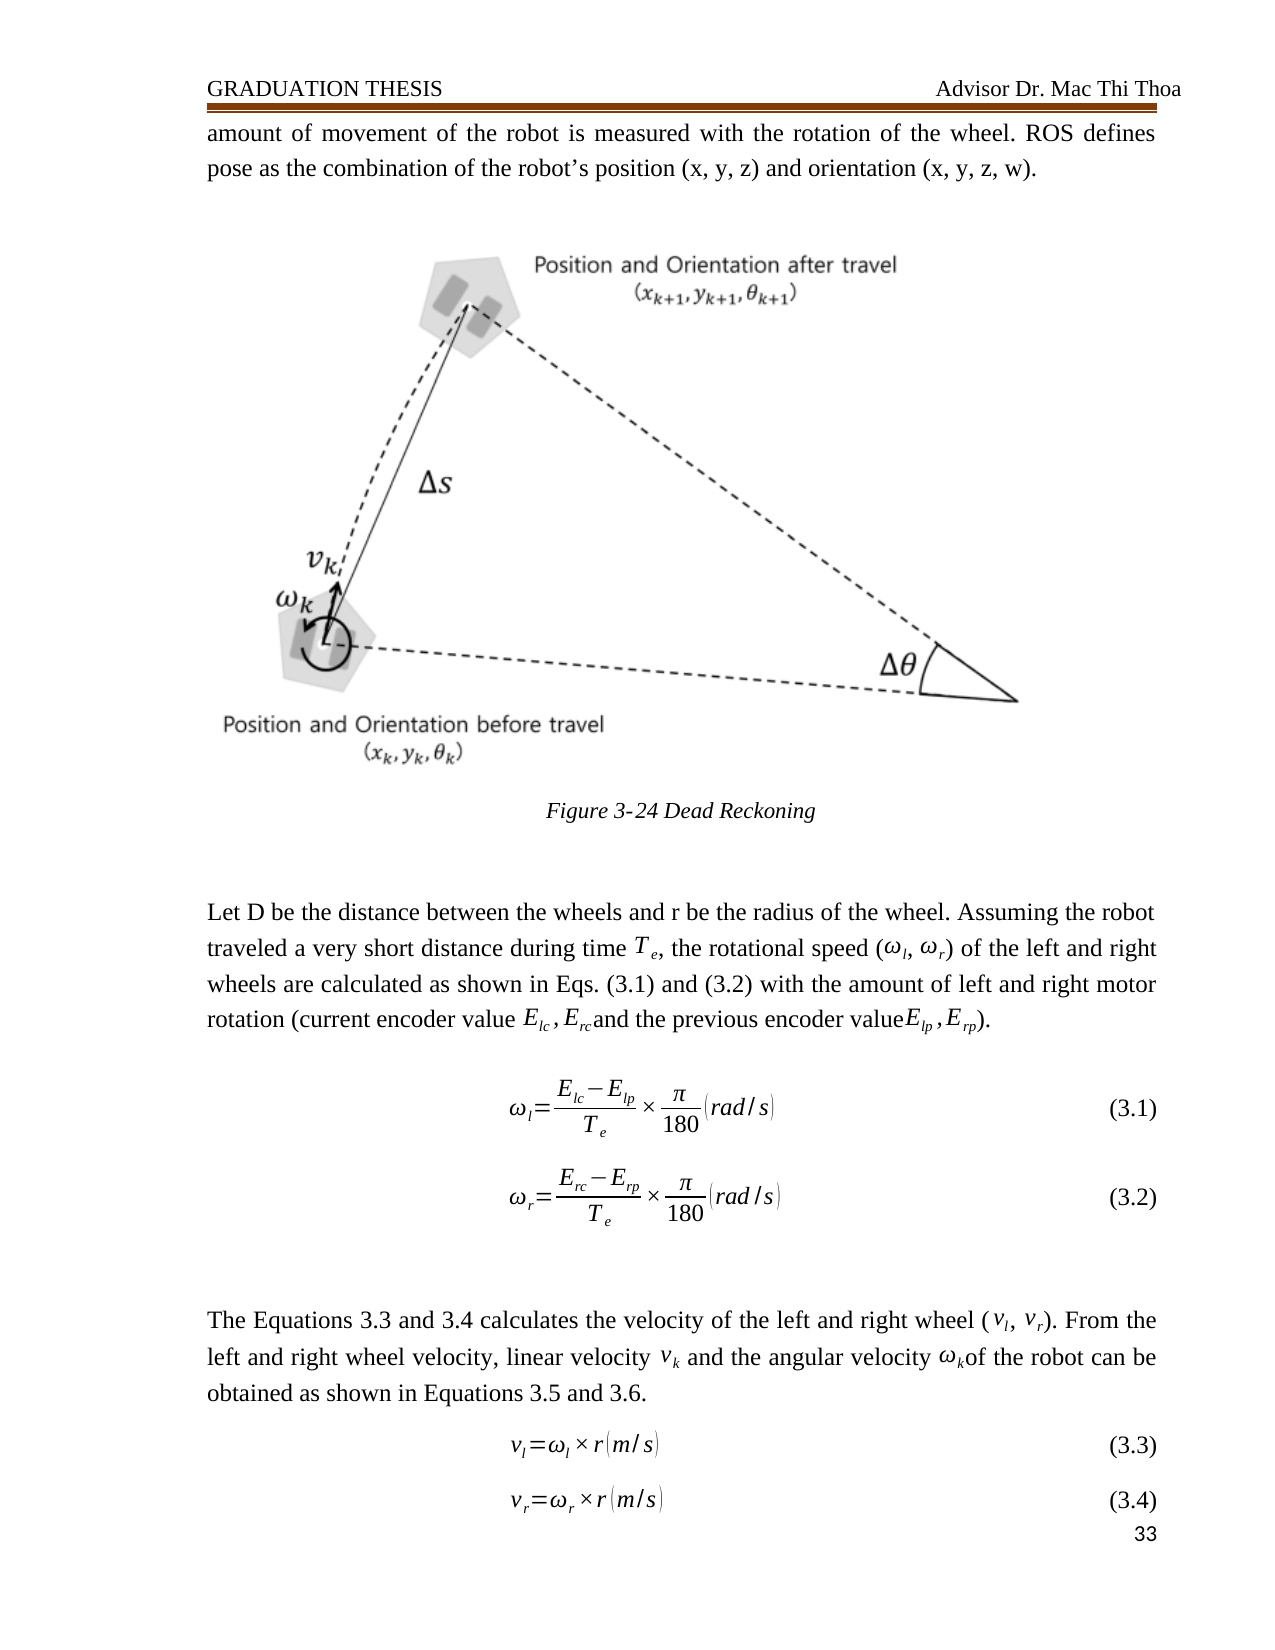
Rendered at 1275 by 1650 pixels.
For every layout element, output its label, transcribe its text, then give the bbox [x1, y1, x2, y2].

picture [207, 221, 1157, 775]
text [207, 118, 1157, 181]
text Let D be the distance between the wheels and r be the radius of the wheel. Assuming the robot traveled a very short distance during time , the rotational speed (, ) of the left and right wheels are calculated as shown in Eqs. (3.1) and (3.2) with the amount of left and right motor rotation (current encoder value and the previous encoder value). [207, 897, 1157, 1035]
text (3.1) [207, 1075, 1157, 1141]
text The Equations 3.3 and 3.4 calculates the velocity of the left and right wheel (, ). From the left and right wheel velocity, linear velocity and the angular velocity of the robot can be obtained as shown in Equations 3.5 and 3.6. [207, 1303, 1157, 1406]
text (3.2) [207, 1164, 1157, 1230]
text (3.3) [207, 1429, 1157, 1462]
text (3.4) [207, 1484, 1157, 1517]
